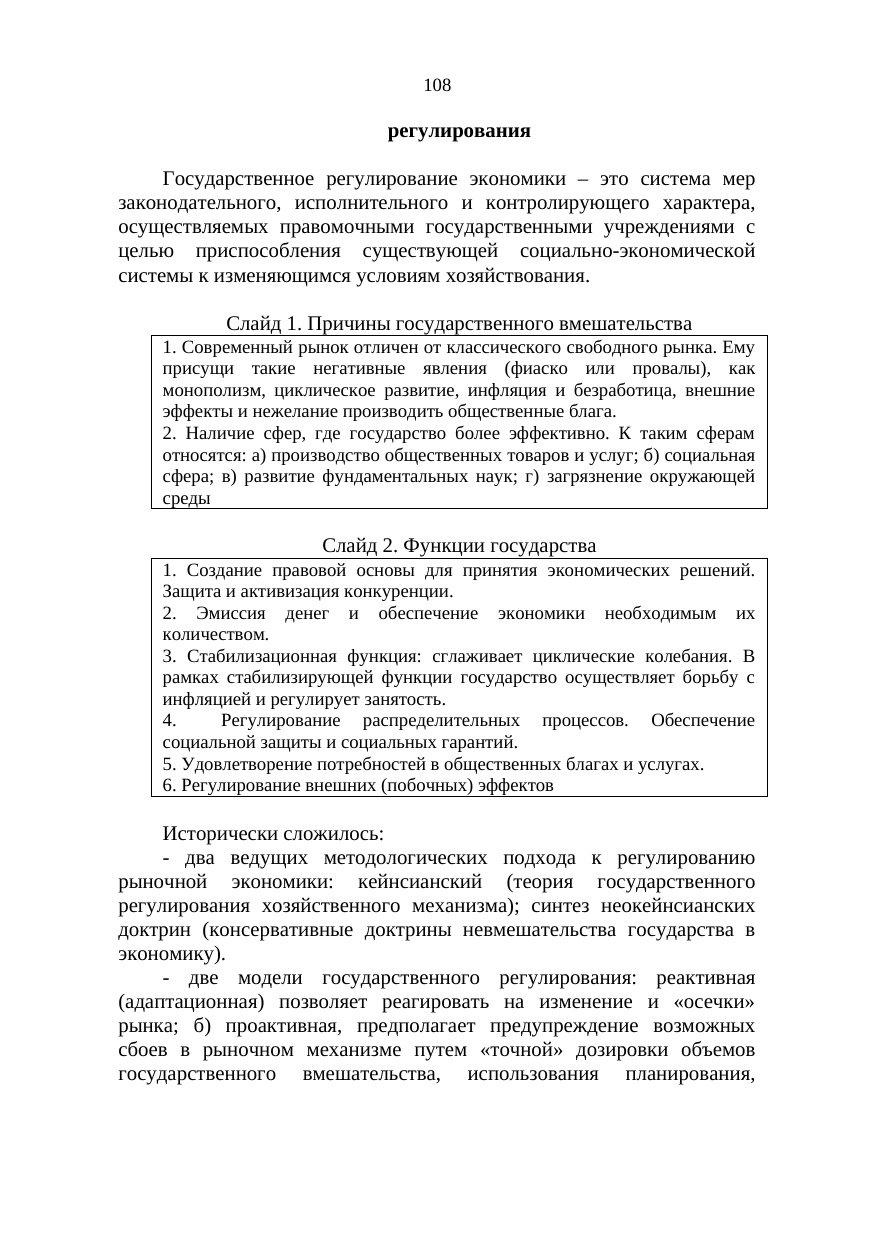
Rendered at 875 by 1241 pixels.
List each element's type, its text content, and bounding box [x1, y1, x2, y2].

table_header 1. Создание правовой основы для принятия экономических решений. Защита и активизация конкуренции. 2. Эмиссия денег и обеспечение экономики необходимым их количеством. 3. Стабилизационная функция: сглаживает циклические колебания. В рамках стабилизирующей функции государство осуществляет борьбу с инфляцией и регулирует занятость. 4. Регулирование распределительных процессов. Обеспечение социальной защиты и социальных гарантий. 5. Удовлетворение потребностей в общественных благах и услугах. 6. Регулирование внешних (побочных) эффектов [152, 559, 767, 796]
text - два ведущих методологических подхода к регулированию рыночной экономики: кейнсианский (теория государственного регулирования хозяйственного механизма); синтез неокейнсианских доктрин (консервативные доктрины невмешательства государства в экономику). [118, 845, 756, 965]
table_header 1. Современный рынок отличен от классического свободного рынка. Ему присущи такие негативные явления (фиаско или провалы), как монополизм, циклическое развитие, инфляция и безработица, внешние эффекты и нежелание производить общественные блага. 2. Наличие сфер, где государство более эффективно. К таким сферам относятся: а) производство общественных товаров и услуг; б) социальная сфера; в) развитие фундаментальных наук; г) загрязнение окружающей среды [152, 336, 767, 508]
text Исторически сложилось: [118, 821, 756, 845]
text регулирования [162, 118, 756, 142]
text Государственное регулирование экономики – это система мер законодательного, исполнительного и контролирующего характера, осуществляемых правомочными государственными учреждениями с целью приспособления существующей социально-экономической системы к изменяющимся условиям хозяйствования. [118, 166, 756, 287]
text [118, 965, 756, 1085]
text Слайд 1. Причины государственного вмешательства [162, 311, 756, 335]
text Слайд 2. Функции государства [162, 533, 756, 557]
